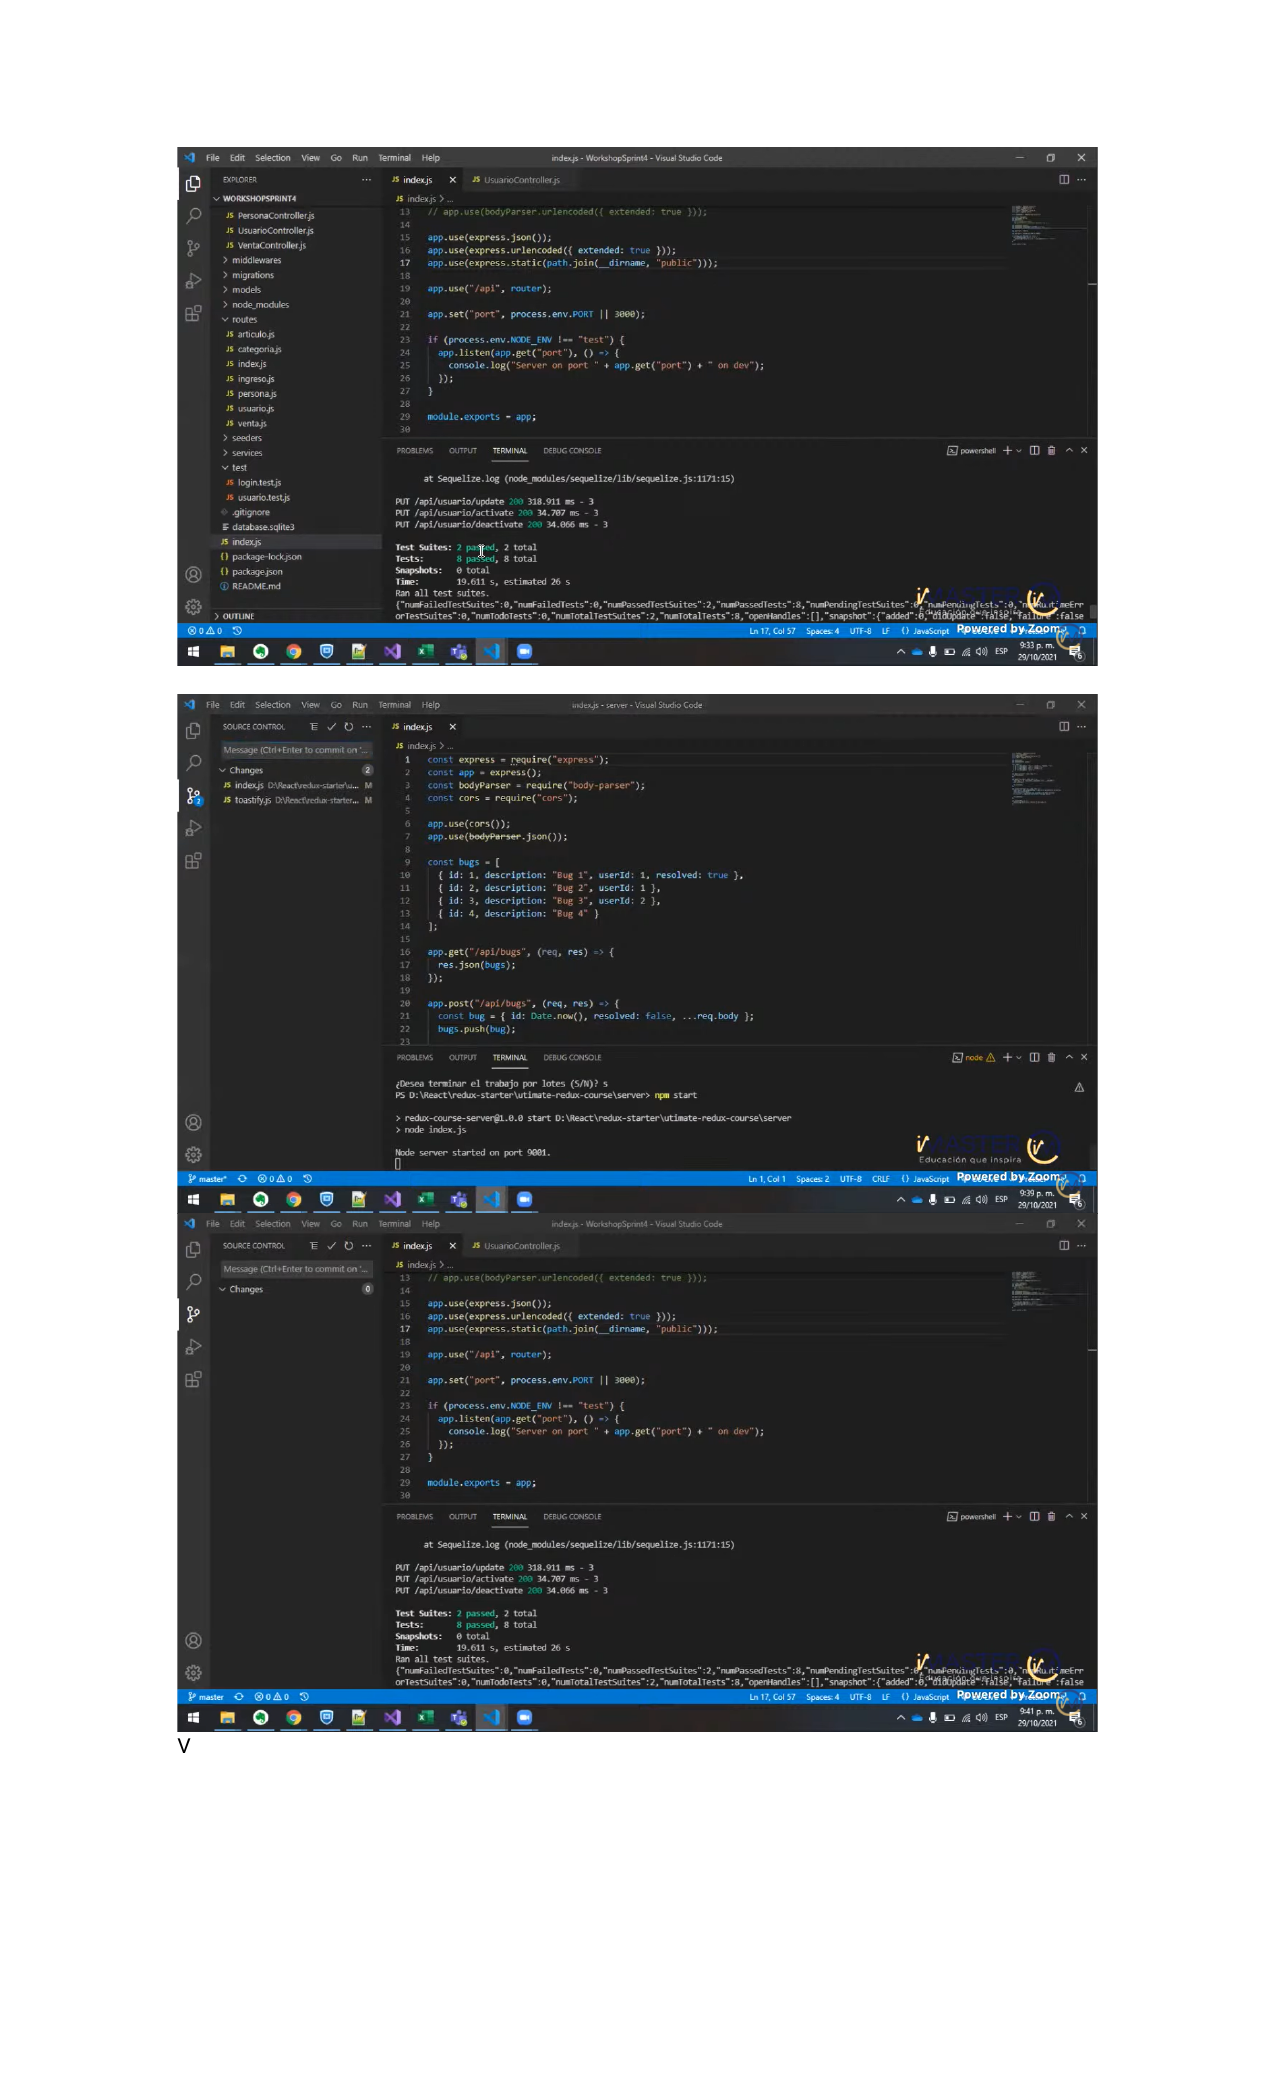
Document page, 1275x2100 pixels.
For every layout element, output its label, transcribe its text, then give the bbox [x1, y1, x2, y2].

picture [177, 694, 1098, 1732]
text V [177, 1732, 1098, 1760]
picture [177, 147, 1098, 666]
